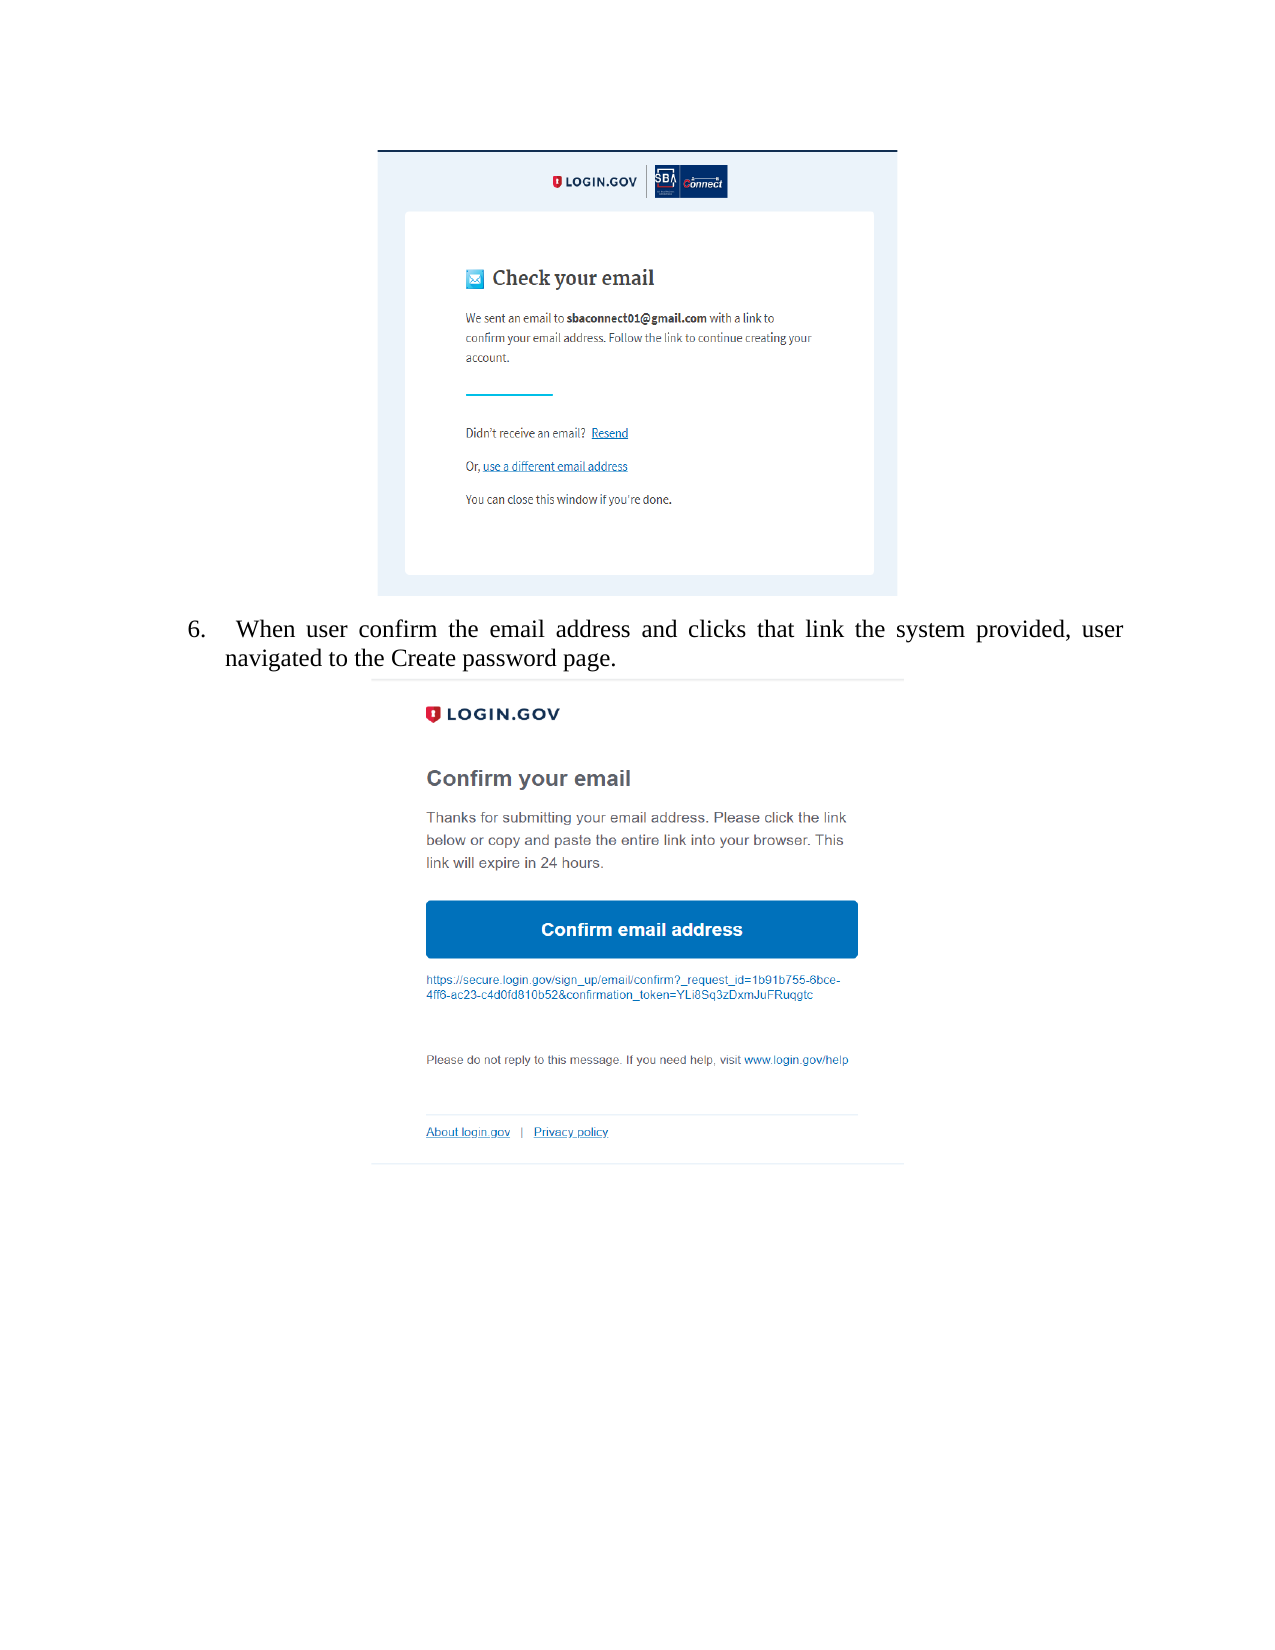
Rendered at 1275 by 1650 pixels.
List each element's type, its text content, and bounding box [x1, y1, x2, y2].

picture [371, 677, 904, 1174]
picture [377, 150, 898, 596]
list When user confirm the email address and clicks that link the system provided, user navigated to the Create password page. [187, 614, 1125, 672]
